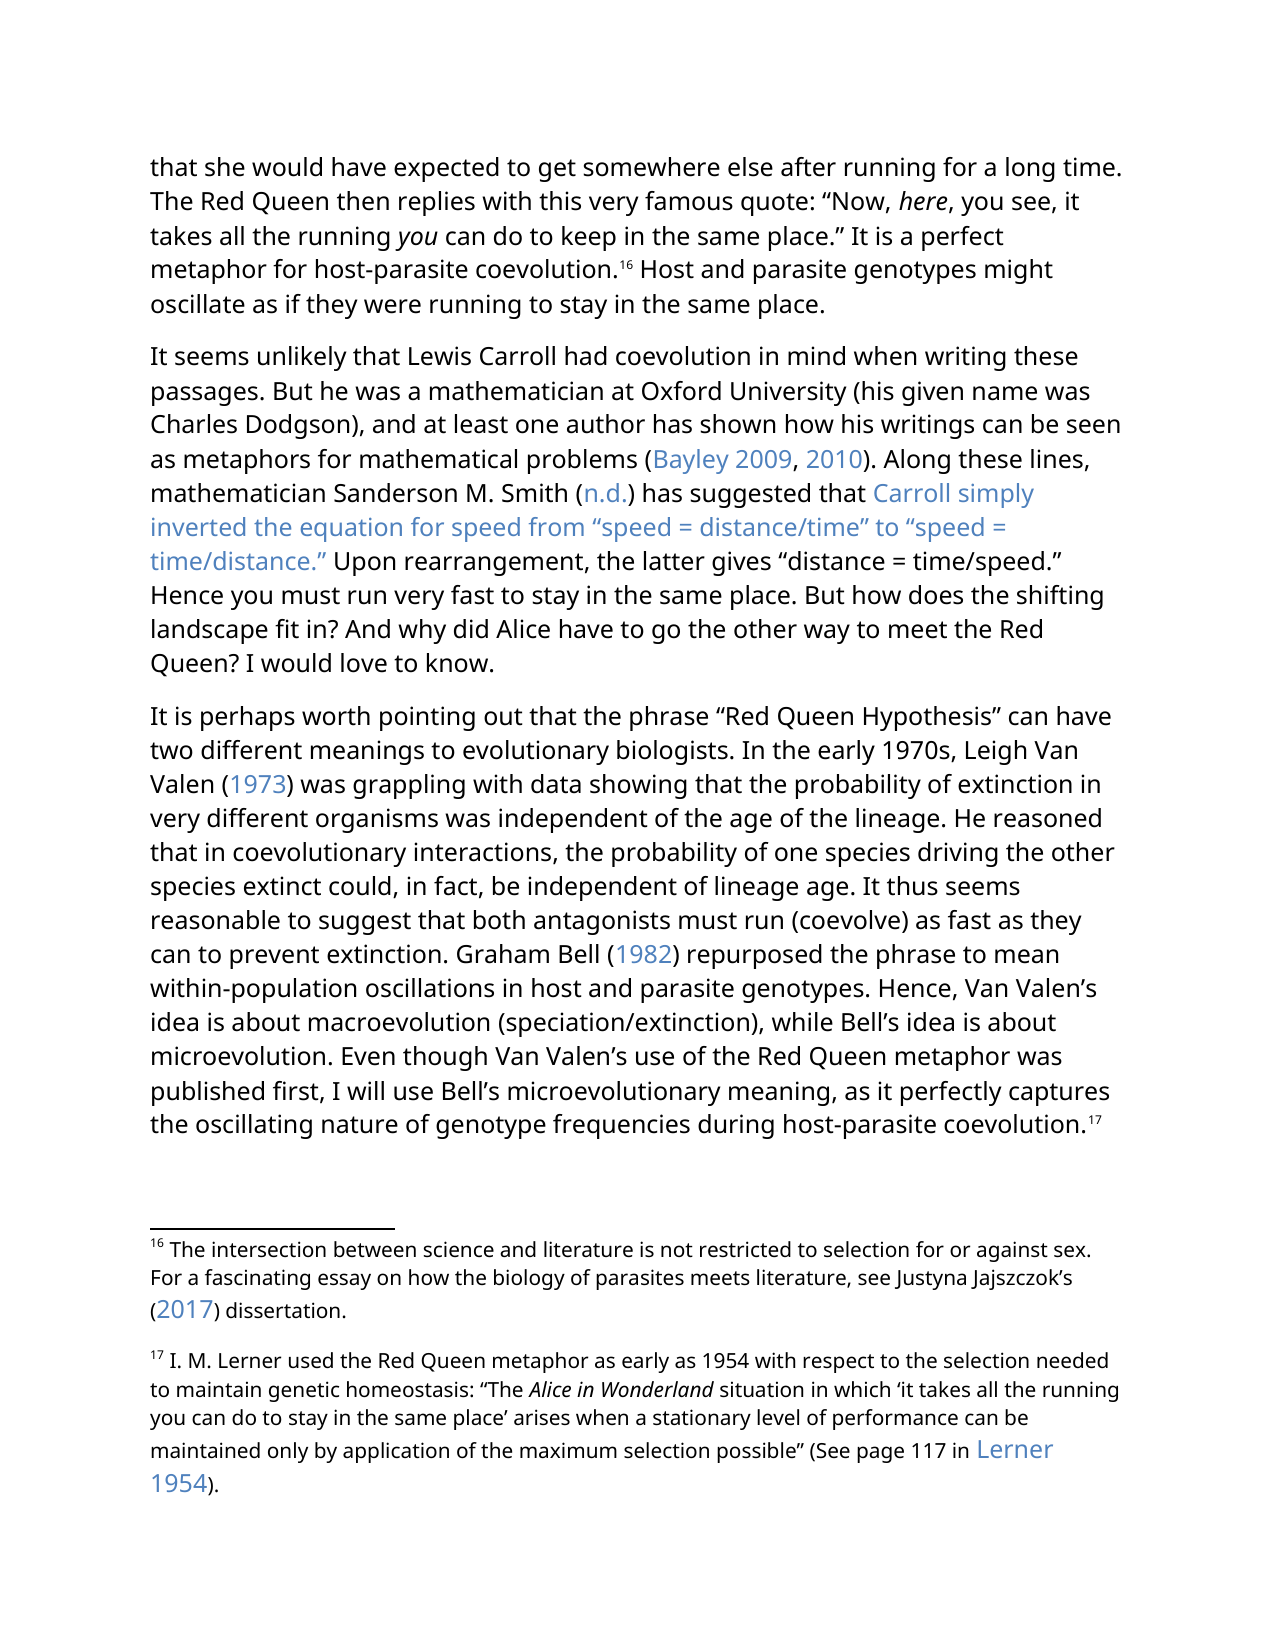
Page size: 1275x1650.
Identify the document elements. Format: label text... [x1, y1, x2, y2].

text It is perhaps worth pointing out that the phrase “Red Queen Hypothesis” can have two different meanings to evolutionary biologists. In the early 1970s, Leigh Van Valen (1973) was grappling with data showing that the probability of extinction in very different organisms was independent of the age of the lineage. He reasoned that in coevolutionary interactions, the probability of one species driving the other species extinct could, in fact, be independent of lineage age. It thus seems reasonable to suggest that both antagonists must run (coevolve) as fast as they can to prevent extinction. Graham Bell (1982) repurposed the phrase to mean within-population oscillations in host and parasite genotypes. Hence, Van Valen’s idea is about macroevolution (speciation/extinction), while Bell’s idea is about microevolution. Even though Van Valen’s use of the Red Queen metaphor was published first, I will use Bell’s microevolutionary meaning, as it perfectly captures the oscillating nature of genotype frequencies during host-parasite coevolution. [150, 698, 1125, 1141]
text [150, 150, 1125, 320]
text It seems unlikely that Lewis Carroll had coevolution in mind when writing these passages. But he was a mathematician at Oxford University (his given name was Charles Dodgson), and at least one author has shown how his writings can be seen as metaphors for mathematical problems (Bayley 2009, 2010). Along these lines, mathematician Sanderson M. Smith (n.d.) has suggested that Carroll simply inverted the equation for speed from “speed = distance/time” to “speed = time/distance.” Upon rearrangement, the latter gives “distance = time/speed.” Hence you must run very fast to stay in the same place. But how does the shifting landscape fit in? And why did Alice have to go the other way to meet the Red Queen? I would love to know. [150, 339, 1125, 680]
